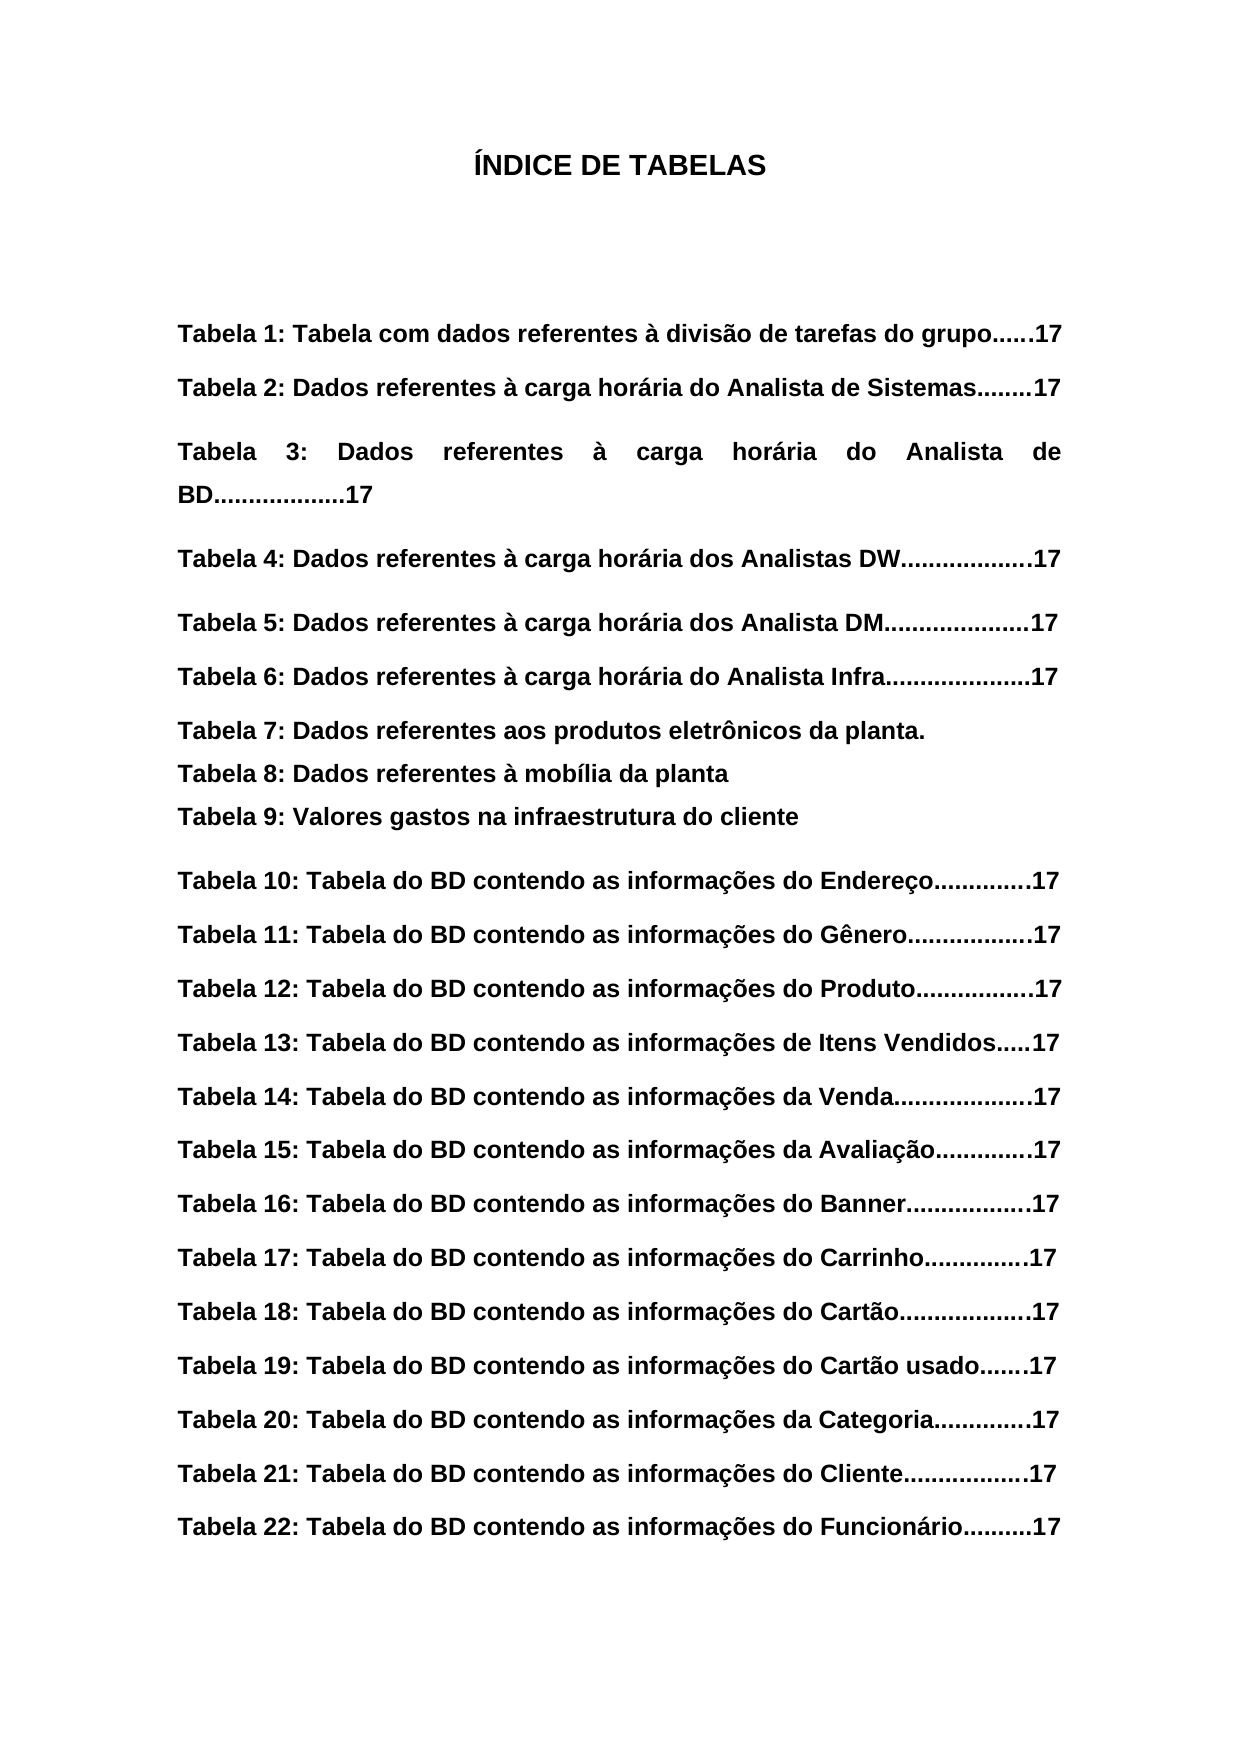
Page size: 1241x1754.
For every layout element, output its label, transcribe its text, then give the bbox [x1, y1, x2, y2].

text Tabela 9: Valores gastos na infraestrutura do cliente [177, 802, 1063, 831]
text Tabela 18: Tabela do BD contendo as informações do Cartão...................17 [177, 1297, 1063, 1326]
text Tabela 19: Tabela do BD contendo as informações do Cartão usado.......17 [177, 1351, 1063, 1379]
text Tabela 4: Dados referentes à carga horária dos Analistas DW...................17 [177, 544, 1063, 573]
text Tabela 21: Tabela do BD contendo as informações do Cliente..................17 [177, 1458, 1063, 1487]
text Tabela 11: Tabela do BD contendo as informações do Gênero..................17 [177, 920, 1063, 949]
text Tabela 2: Dados referentes à carga horária do Analista de Sistemas........17 [177, 373, 1063, 402]
text Tabela 14: Tabela do BD contendo as informações da Venda....................17 [177, 1082, 1063, 1110]
text Tabela 15: Tabela do BD contendo as informações da Avaliação..............17 [177, 1135, 1063, 1164]
text Tabela 10: Tabela do BD contendo as informações do Endereço..............17 [177, 866, 1063, 895]
text Tabela 22: Tabela do BD contendo as informações do Funcionário..........17 [177, 1512, 1063, 1541]
text Tabela 6: Dados referentes à carga horária do Analista Infra.....................17 [177, 662, 1063, 691]
text Tabela 20: Tabela do BD contendo as informações da Categoria..............17 [177, 1405, 1063, 1433]
text Tabela 3: Dados referentes à carga horária do Analista de BD...................17 [177, 437, 1063, 509]
text Tabela 8: Dados referentes à mobília da planta [177, 759, 1063, 788]
text Tabela 17: Tabela do BD contendo as informações do Carrinho...............17 [177, 1243, 1063, 1272]
text Tabela 16: Tabela do BD contendo as informações do Banner..................17 [177, 1189, 1063, 1218]
text Tabela 12: Tabela do BD contendo as informações do Produto.................17 [177, 974, 1063, 1003]
text Tabela 5: Dados referentes à carga horária dos Analista DM.....................17 [177, 608, 1063, 637]
text ÍNDICE DE TABELAS [177, 148, 1063, 181]
text Tabela 1: Tabela com dados referentes à divisão de tarefas do grupo......17 [177, 319, 1063, 348]
text Tabela 7: Dados referentes aos produtos eletrônicos da planta. [177, 716, 1063, 745]
text Tabela 13: Tabela do BD contendo as informações de Itens Vendidos.....17 [177, 1028, 1063, 1056]
